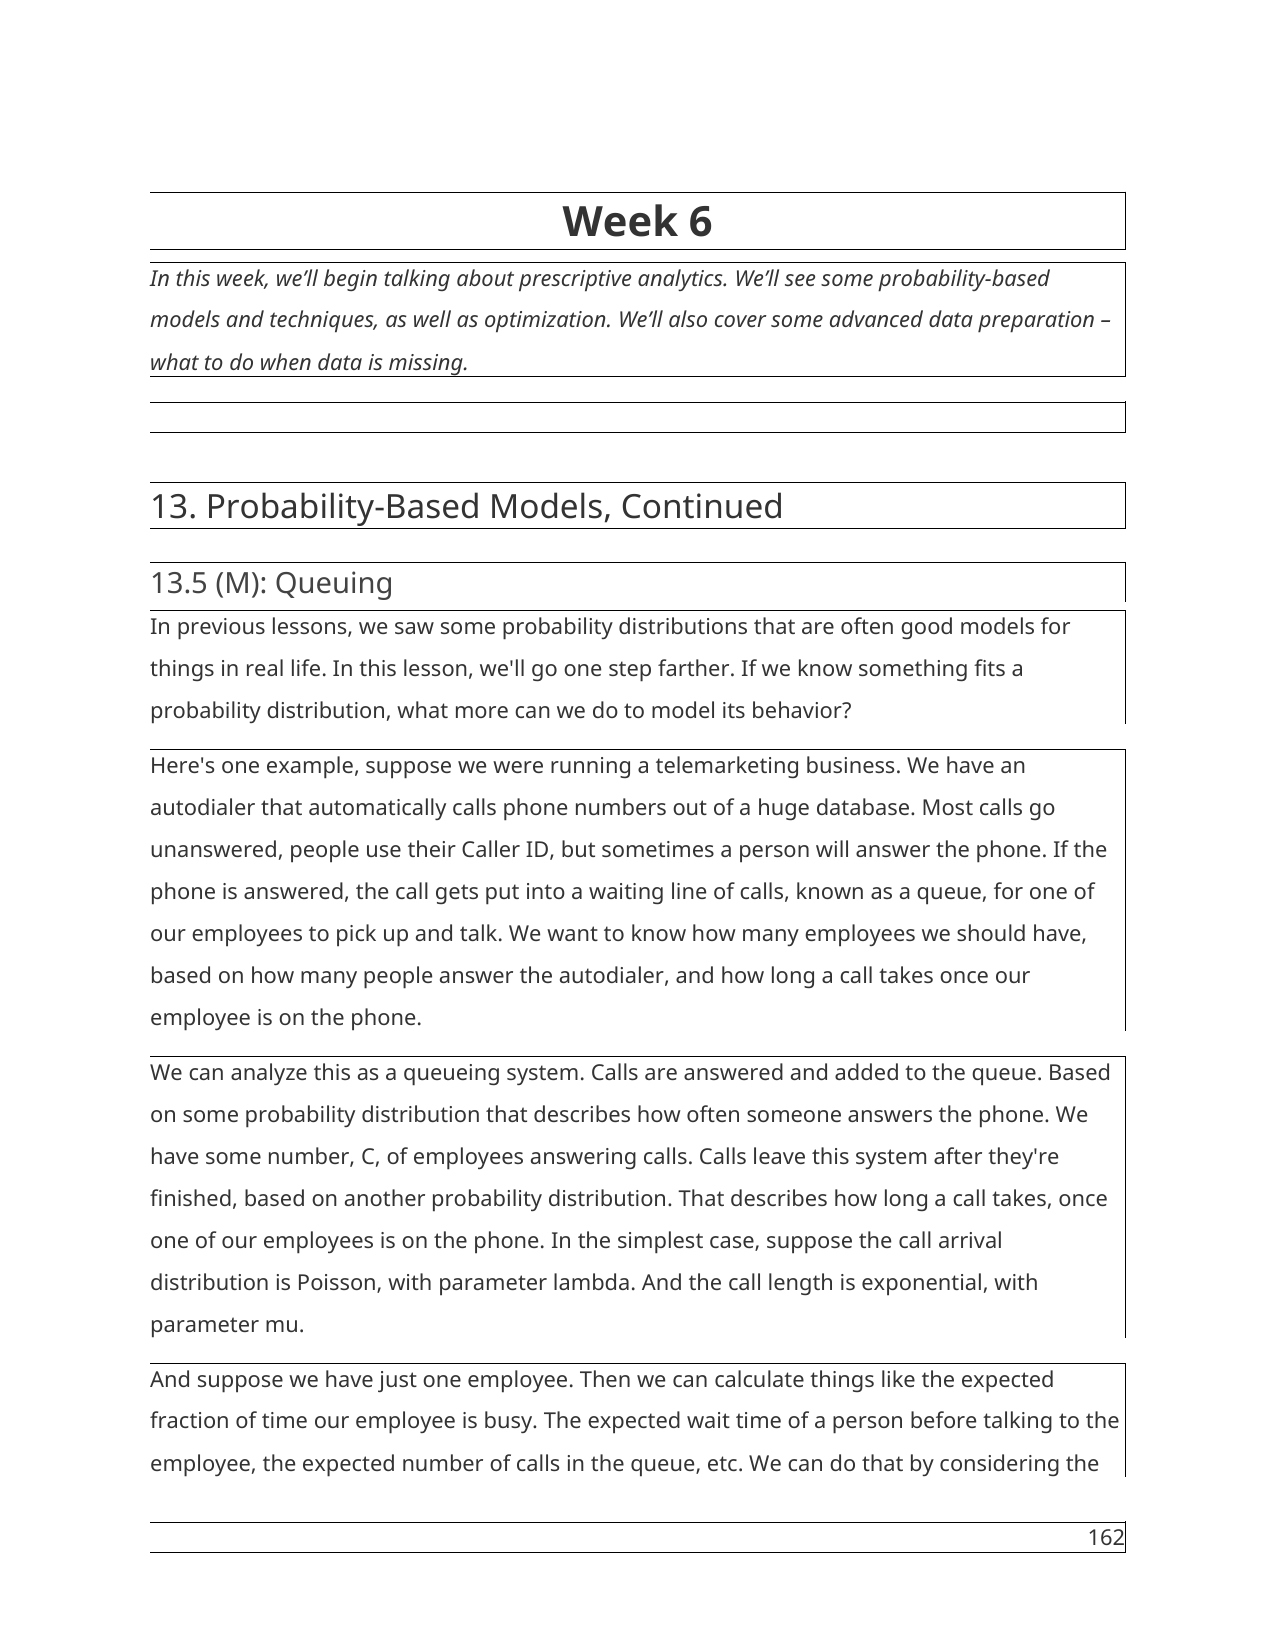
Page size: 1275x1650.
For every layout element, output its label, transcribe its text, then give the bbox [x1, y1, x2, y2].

subtitle Week 6 [150, 193, 1125, 249]
text Here's one example, suppose we were running a telemarketing business. We have an autodialer that automatically calls phone numbers out of a huge database. Most calls go unanswered, people use their Caller ID, but sometimes a person will answer the phone. If the phone is answered, the call gets put into a waiting line of calls, known as a queue, for one of our employees to pick up and talk. We want to know how many employees we should have, based on how many people answer the autodialer, and how long a call takes once our employee is on the phone. [150, 750, 1125, 1031]
text We can analyze this as a queueing system. Calls are answered and added to the queue. Based on some probability distribution that describes how often someone answers the phone. We have some number, C, of employees answering calls. Calls leave this system after they're finished, based on another probability distribution. That describes how long a call takes, once one of our employees is on the phone. In the simplest case, suppose the call arrival distribution is Poisson, with parameter lambda. And the call length is exponential, with parameter mu. [150, 1057, 1125, 1338]
text In this week, we’ll begin talking about prescriptive analytics. We’ll see some probability-based models and techniques, as well as optimization. We’ll also cover some advanced data preparation – what to do when data is missing. [150, 263, 1125, 376]
subtitle 13.5 (M): Queuing [150, 563, 1125, 602]
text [150, 1364, 1125, 1477]
subtitle 13. Probability-Based Models, Continued [150, 483, 1125, 528]
text In previous lessons, we saw some probability distributions that are often good models for things in real life. In this lesson, we'll go one step farther. If we know something fits a probability distribution, what more can we do to model its behavior? [150, 611, 1125, 724]
